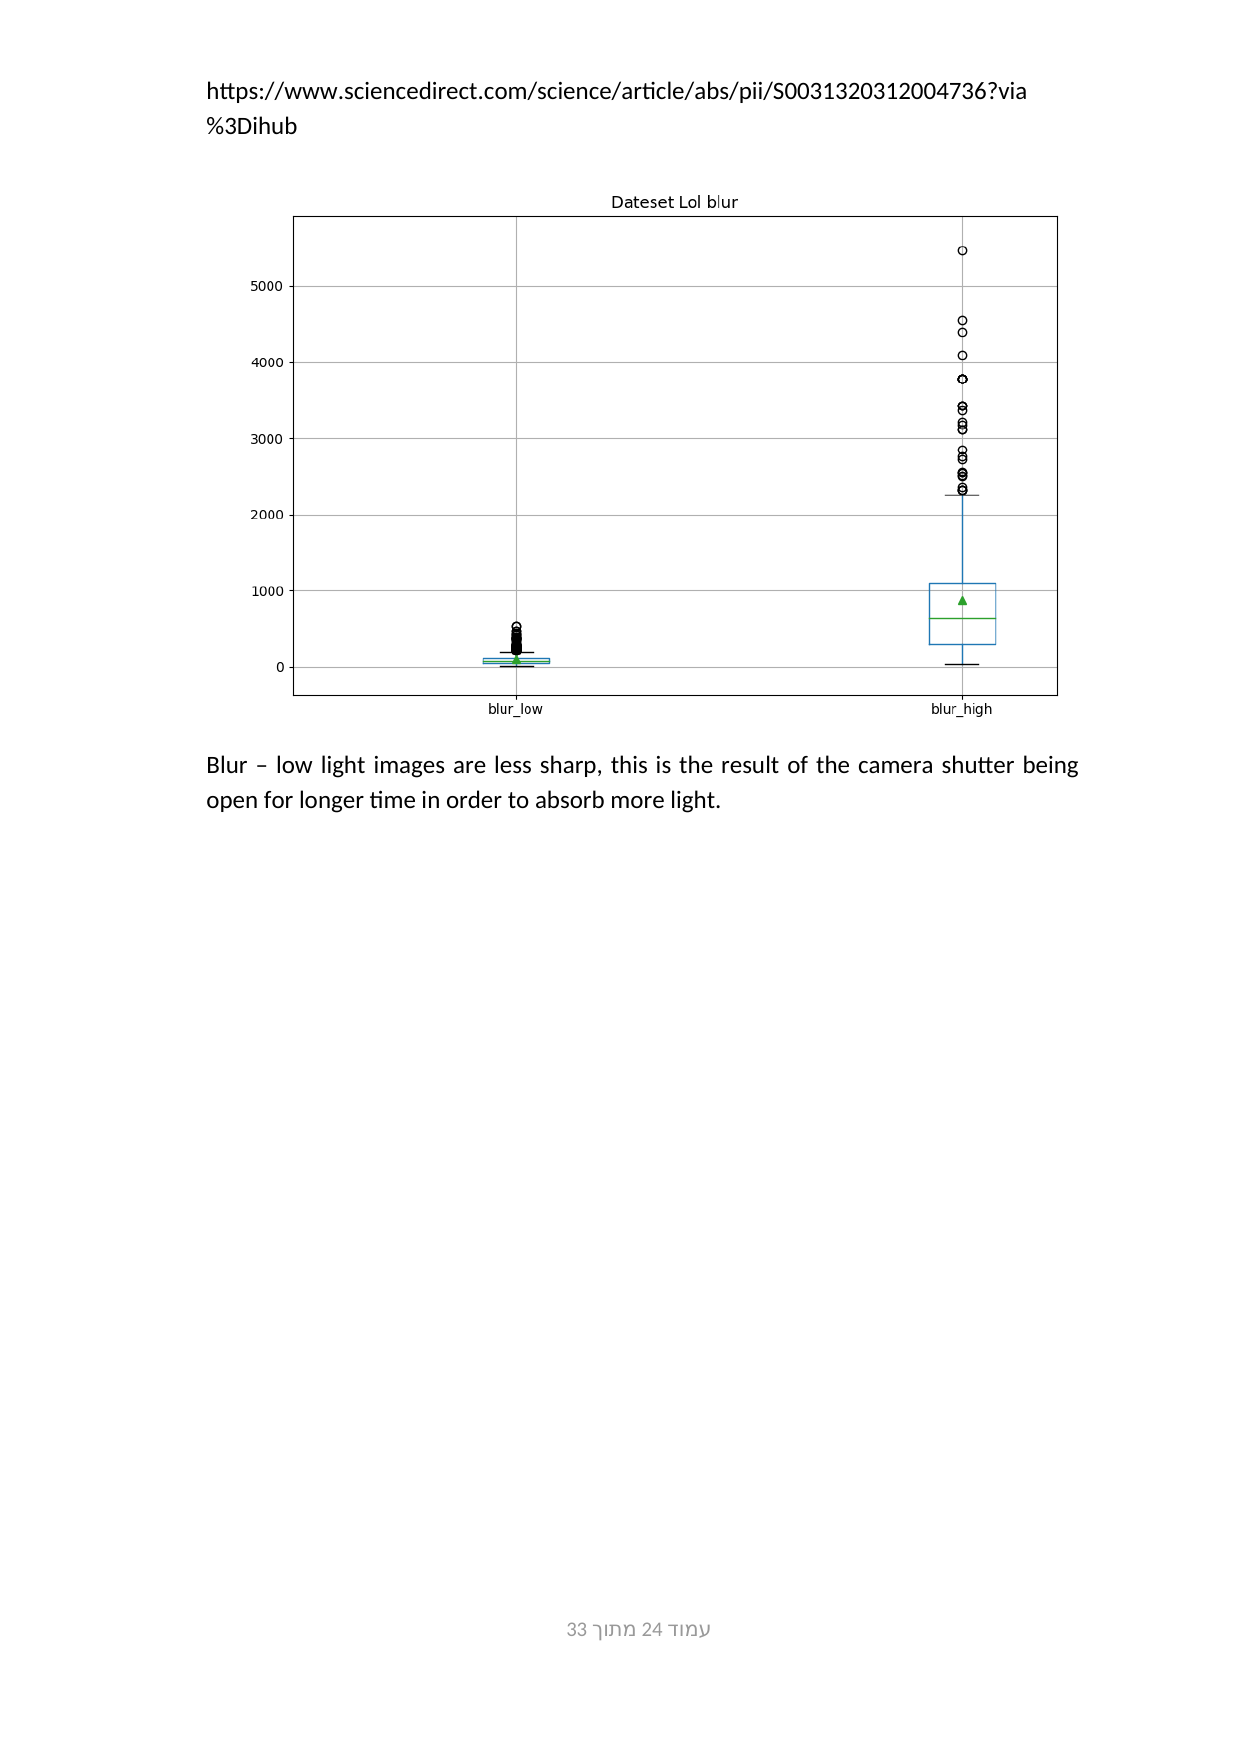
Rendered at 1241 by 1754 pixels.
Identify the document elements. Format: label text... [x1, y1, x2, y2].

picture [206, 180, 1081, 745]
text https://www.sciencedirect.com/science/article/abs/pii/S0031320312004736?via%3Dihub [206, 75, 1081, 141]
text Blur – low light images are less sharp, this is the result of the camera shutter being open for longer time in order to absorb more light. [206, 749, 1081, 814]
